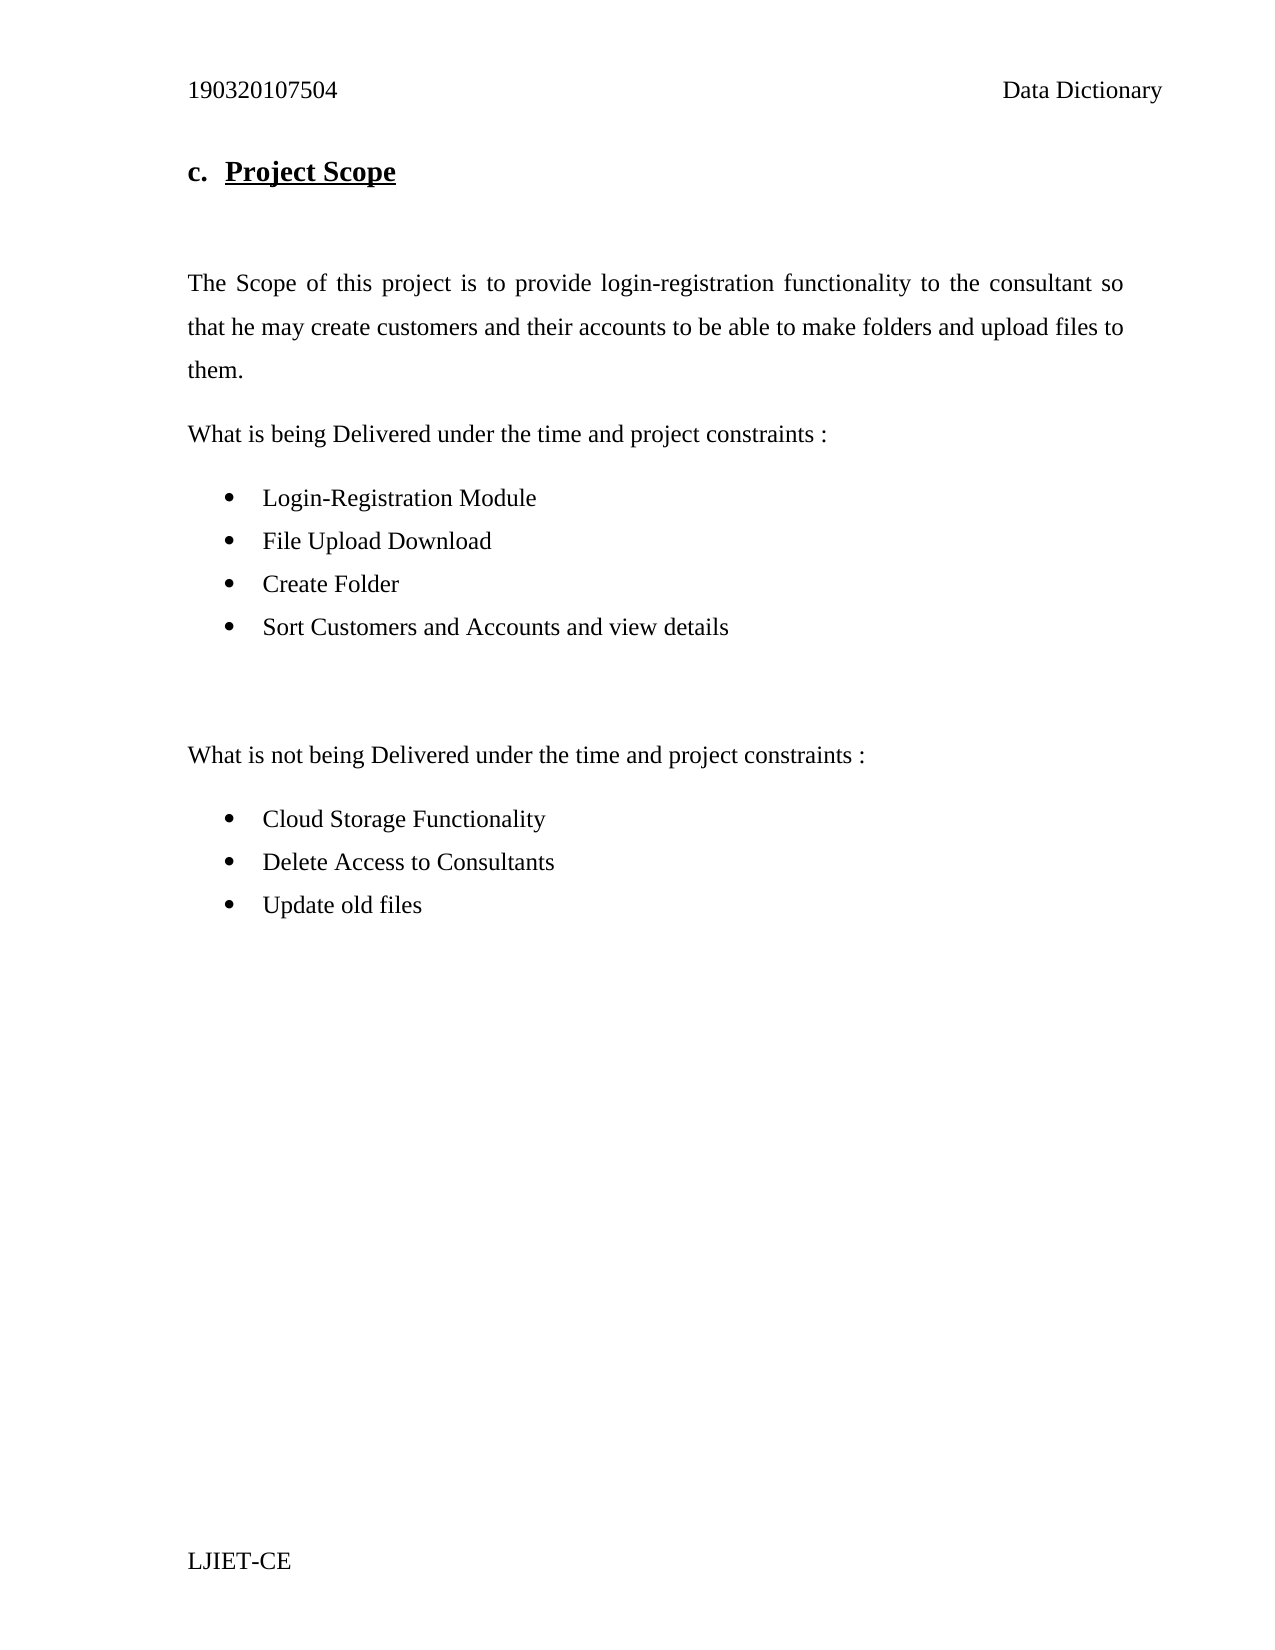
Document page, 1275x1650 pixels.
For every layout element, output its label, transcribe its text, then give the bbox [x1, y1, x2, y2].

list Login-Registration Module [225, 483, 1125, 511]
list Cloud Storage Functionality [225, 804, 1125, 833]
subtitle Project Scope [187, 154, 1125, 188]
list Create Folder [225, 569, 1125, 598]
list Sort Customers and Accounts and view details [225, 612, 1125, 641]
list Update old files [225, 890, 1125, 919]
text The Scope of this project is to provide login-registration functionality to the consultant so that he may create customers and their accounts to be able to make folders and upload files to them. [187, 268, 1125, 383]
text What is being Delivered under the time and project constraints : [187, 419, 1125, 447]
list File Upload Download [225, 526, 1125, 554]
list Delete Access to Consultants [225, 847, 1125, 876]
text What is not being Delivered under the time and project constraints : [187, 740, 1125, 769]
